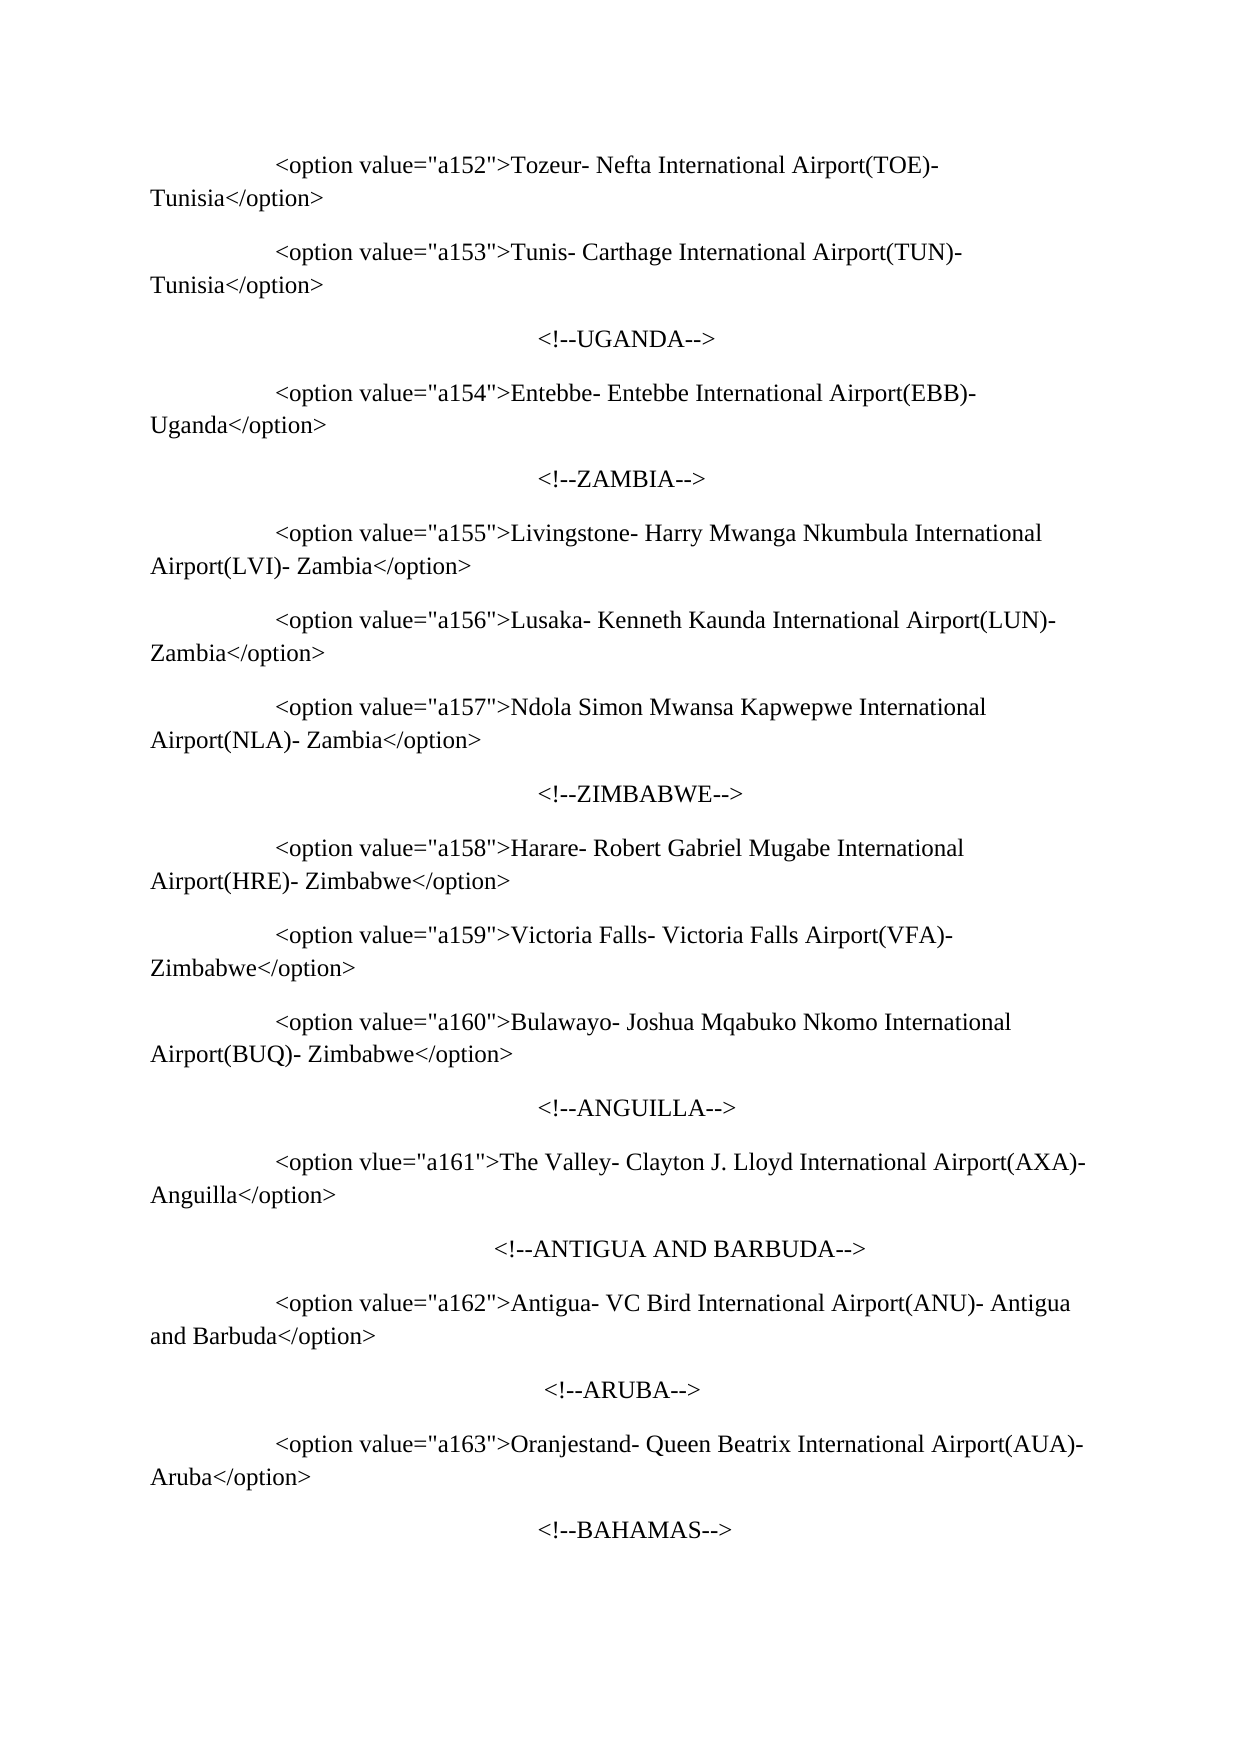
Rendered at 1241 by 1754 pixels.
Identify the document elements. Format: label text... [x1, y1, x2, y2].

text <option value="a155">Livingstone- Harry Mwanga Nkumbula International Airport(LVI)- Zambia</option> [150, 518, 1090, 580]
text <option value="a156">Lusaka- Kenneth Kaunda International Airport(LUN)- Zambia</option> [150, 605, 1090, 667]
text <!--ZAMBIA--> [150, 464, 1090, 493]
text <!--ZIMBABWE--> [150, 779, 1090, 808]
text <option value="a152">Tozeur- Nefta International Airport(TOE)- Tunisia</option> [150, 150, 1090, 212]
text <option vlue="a161">The Valley- Clayton J. Lloyd International Airport(AXA)- Anguilla</option> [150, 1147, 1090, 1209]
text <!--ANGUILLA--> [150, 1093, 1090, 1122]
text <!--ANTIGUA AND BARBUDA--> [150, 1234, 1090, 1263]
text <option value="a154">Entebbe- Entebbe International Airport(EBB)- Uganda</option> [150, 378, 1090, 439]
text <option value="a160">Bulawayo- Joshua Mqabuko Nkomo International Airport(BUQ)- Zimbabwe</option> [150, 1007, 1090, 1068]
text <!--BAHAMAS--> [150, 1516, 1090, 1544]
text <option value="a159">Victoria Falls- Victoria Falls Airport(VFA)- Zimbabwe</option> [150, 920, 1090, 981]
text <option value="a162">Antigua- VC Bird International Airport(ANU)- Antigua and Barbuda</option> [150, 1288, 1090, 1350]
text <option value="a153">Tunis- Carthage International Airport(TUN)- Tunisia</option> [150, 237, 1090, 299]
text <!--UGANDA--> [150, 324, 1090, 352]
text <option value="a158">Harare- Robert Gabriel Mugabe International Airport(HRE)- Zimbabwe</option> [150, 833, 1090, 894]
text <!--ARUBA--> [150, 1375, 1090, 1404]
text <option value="a157">Ndola Simon Mwansa Kapwepwe International Airport(NLA)- Zambia</option> [150, 692, 1090, 754]
text <option value="a163">Oranjestand- Queen Beatrix International Airport(AUA)- Aruba</option> [150, 1429, 1090, 1491]
